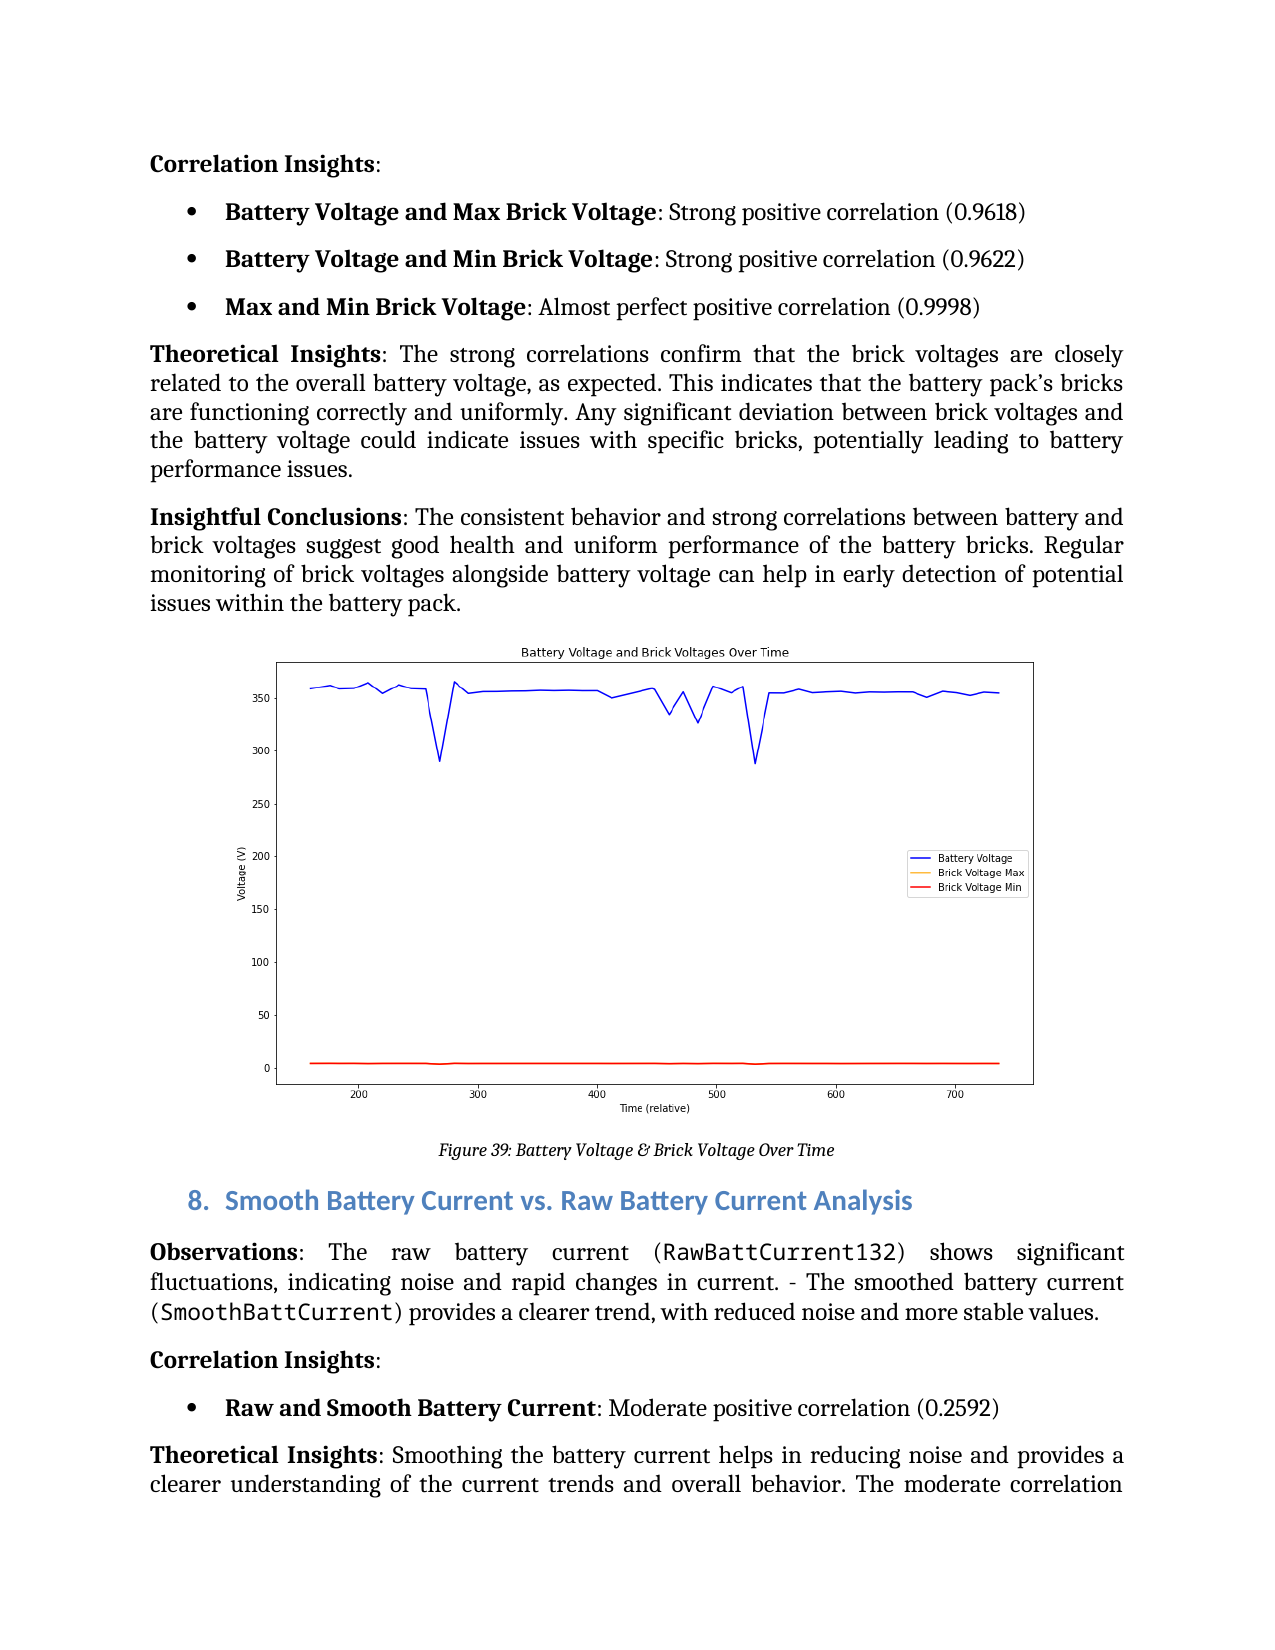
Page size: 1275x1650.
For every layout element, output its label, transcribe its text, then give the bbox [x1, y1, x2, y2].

subtitle Smooth Battery Current vs. Raw Battery Current Analysis [187, 1182, 1125, 1217]
text Theoretical Insights: The strong correlations confirm that the brick voltages are closely related to the overall battery voltage, as expected. This indicates that the battery pack’s bricks are functioning correctly and uniformly. Any significant deviation between brick voltages and the battery voltage could indicate issues with specific bricks, potentially leading to battery performance issues. [150, 340, 1125, 484]
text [150, 1441, 1125, 1499]
list Battery Voltage and Max Brick Voltage: Strong positive correlation (0.9618) [187, 197, 1125, 226]
list Raw and Smooth Battery Current: Moderate positive correlation (0.2592) [187, 1394, 1125, 1422]
text Correlation Insights: [150, 1346, 1125, 1375]
list Battery Voltage and Min Brick Voltage: Strong positive correlation (0.9622) [187, 245, 1125, 274]
text Correlation Insights: [150, 150, 1125, 179]
picture [221, 636, 1054, 1121]
text Insightful Conclusions: The consistent behavior and strong correlations between battery and brick voltages suggest good health and uniform performance of the battery bricks. Regular monitoring of brick voltages alongside battery voltage can help in early detection of potential issues within the battery pack. [150, 502, 1125, 617]
text Observations: The raw battery current (RawBattCurrent132) shows significant fluctuations, indicating noise and rapid changes in current. - The smoothed battery current (SmoothBattCurrent) provides a clearer trend, with reduced noise and more stable values. [150, 1236, 1125, 1327]
list Max and Min Brick Voltage: Almost perfect positive correlation (0.9998) [187, 292, 1125, 321]
text Figure 39: Battery Voltage & Brick Voltage Over Time [150, 1139, 1125, 1161]
